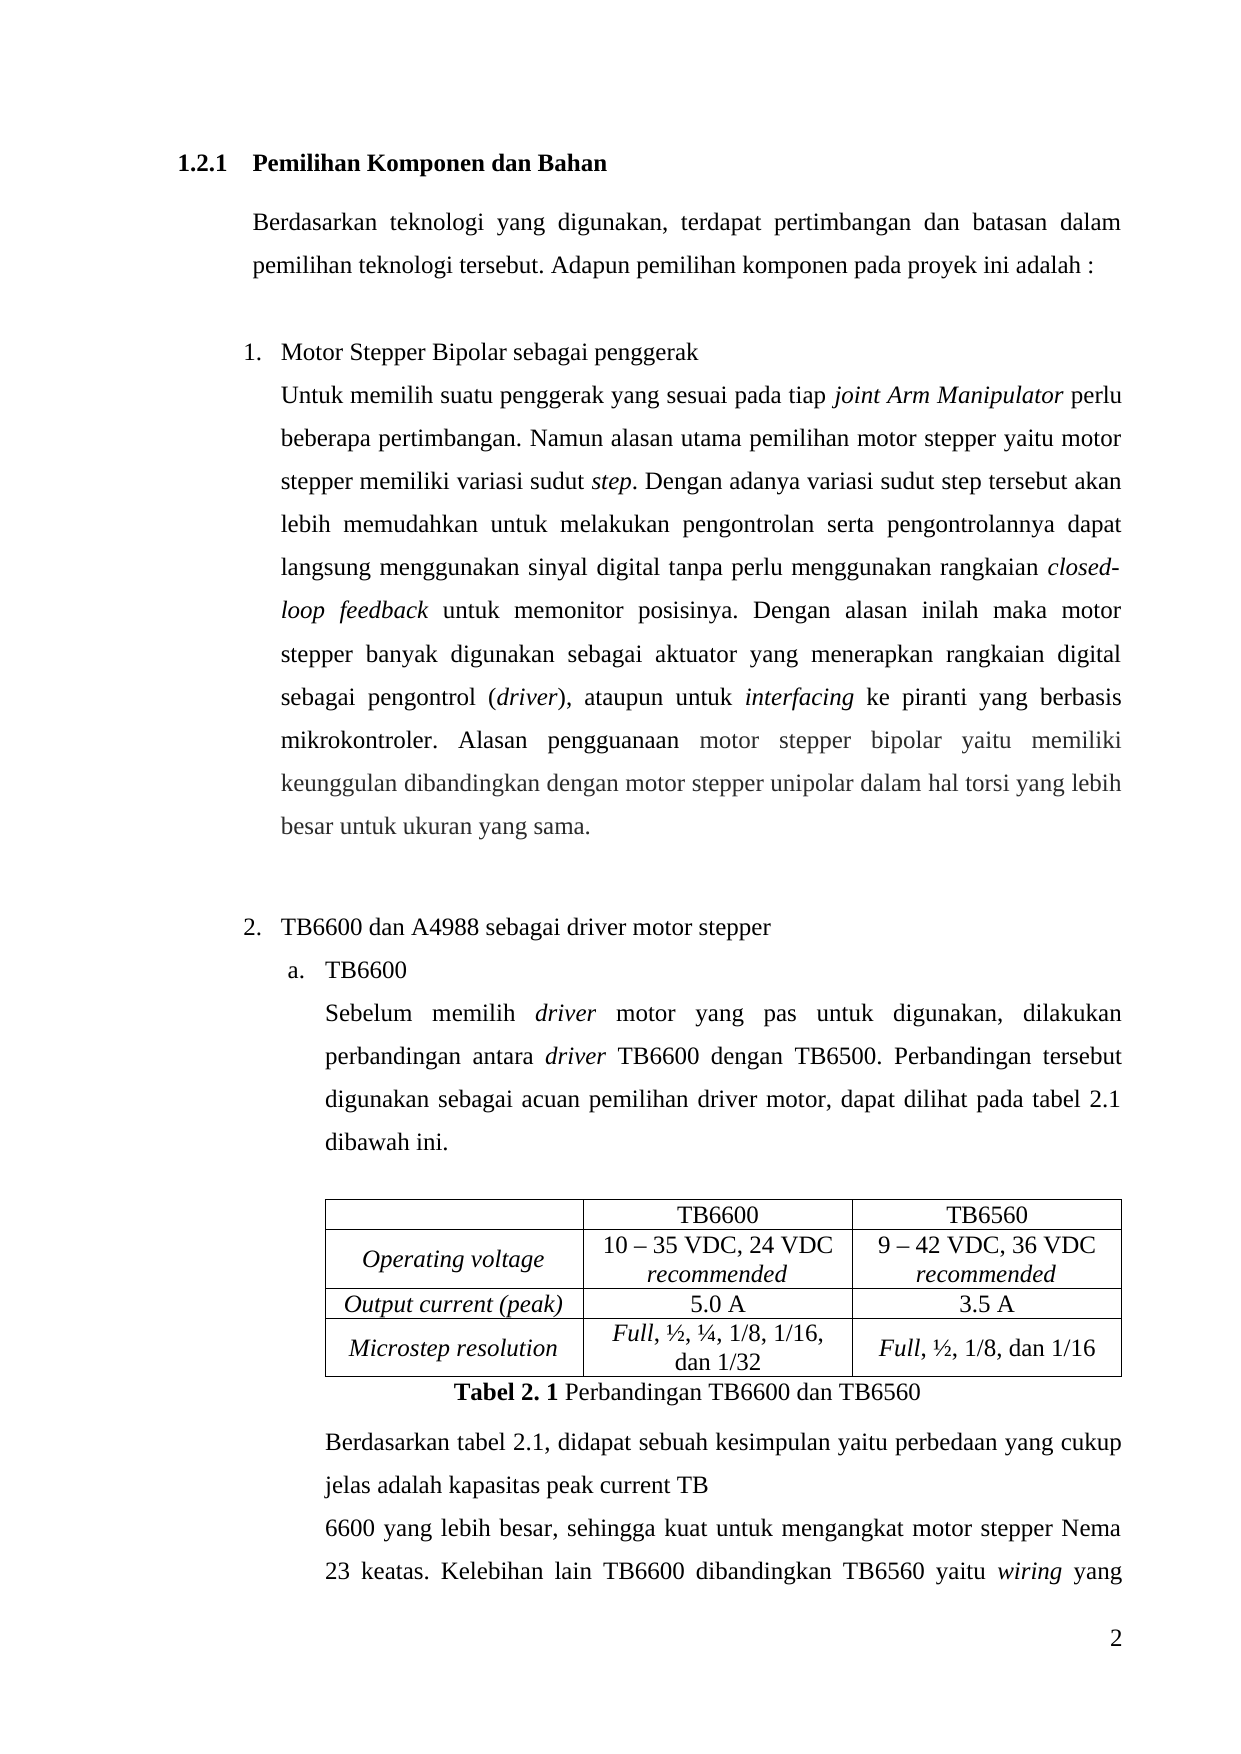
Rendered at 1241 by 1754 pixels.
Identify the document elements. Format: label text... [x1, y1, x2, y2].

table_cell Microstep resolution [326, 1319, 583, 1376]
table_cell 9 – 42 VDC, 36 VDC recommended [853, 1230, 1121, 1288]
text Berdasarkan teknologi yang digunakan, terdapat pertimbangan dan batasan dalam pemilihan teknologi tersebut. Adapun pemilihan komponen pada proyek ini adalah : [252, 207, 1122, 279]
table_header [326, 1200, 583, 1229]
table_cell Full, ½, 1/8, dan 1/16 [853, 1319, 1121, 1376]
table_cell Output current (peak) [326, 1289, 583, 1317]
list TB6600 dan A4988 sebagai driver motor stepper [243, 912, 1122, 941]
list Motor Stepper Bipolar sebagai penggerak [243, 337, 1122, 366]
table_header TB6560 [853, 1200, 1121, 1229]
table_cell Full, ½, ¼, 1/8, 1/16, dan 1/32 [584, 1319, 852, 1376]
table_header TB6600 [584, 1200, 852, 1229]
table_cell 5.0 A [584, 1289, 852, 1317]
table_cell 10 – 35 VDC, 24 VDC recommended [584, 1230, 852, 1288]
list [325, 1513, 1122, 1585]
list Sebelum memilih driver motor yang pas untuk digunakan, dilakukan perbandingan antara driver TB6600 dengan TB6500. Perbandingan tersebut digunakan sebagai acuan pemilihan driver motor, dapat dilihat pada tabel 2.1 dibawah ini. [325, 1027, 1122, 1084]
list Berdasarkan tabel 2.1, didapat sebuah kesimpulan yaitu perbedaan yang cukup jelas adalah kapasitas peak current TB [325, 1427, 1122, 1498]
list Sebelum memilih driver motor yang pas untuk digunakan, dilakukan perbandingan antara driver TB6600 dengan TB6500. Perbandingan tersebut digunakan sebagai acuan pemilihan driver motor, dapat dilihat pada tabel 2.1 dibawah ini. [325, 1113, 1122, 1156]
table_cell 3.5 A [853, 1289, 1121, 1317]
text Tabel 2. 1 Perbandingan TB6600 dan TB6560 [177, 1377, 1122, 1406]
list TB6600 [287, 955, 1122, 984]
table_cell Operating voltage [326, 1230, 583, 1288]
list Untuk memilih suatu penggerak yang sesuai pada tiap joint Arm Manipulator perlu beberapa pertimbangan. Namun alasan utama pemilihan motor stepper yaitu motor stepper memiliki variasi sudut step. Dengan adanya variasi sudut step tersebut akan lebih memudahkan untuk melakukan pengontrolan serta pengontrolannya dapat langsung menggunakan sinyal digital tanpa perlu menggunakan rangkaian closed-loop feedback untuk memonitor posisinya. Dengan alasan inilah maka motor stepper banyak digunakan sebagai aktuator yang menerapkan rangkaian digital sebagai pengontrol (driver), ataupun untuk interfacing ke piranti yang berbasis mikrokontroler. Alasan pengguanaan motor stepper bipolar yaitu memiliki keunggulan dibandingkan dengan motor stepper unipolar dalam hal torsi yang lebih besar untuk ukuran yang sama. [281, 380, 1122, 768]
list Pemilihan Komponen dan Bahan [177, 148, 1122, 176]
